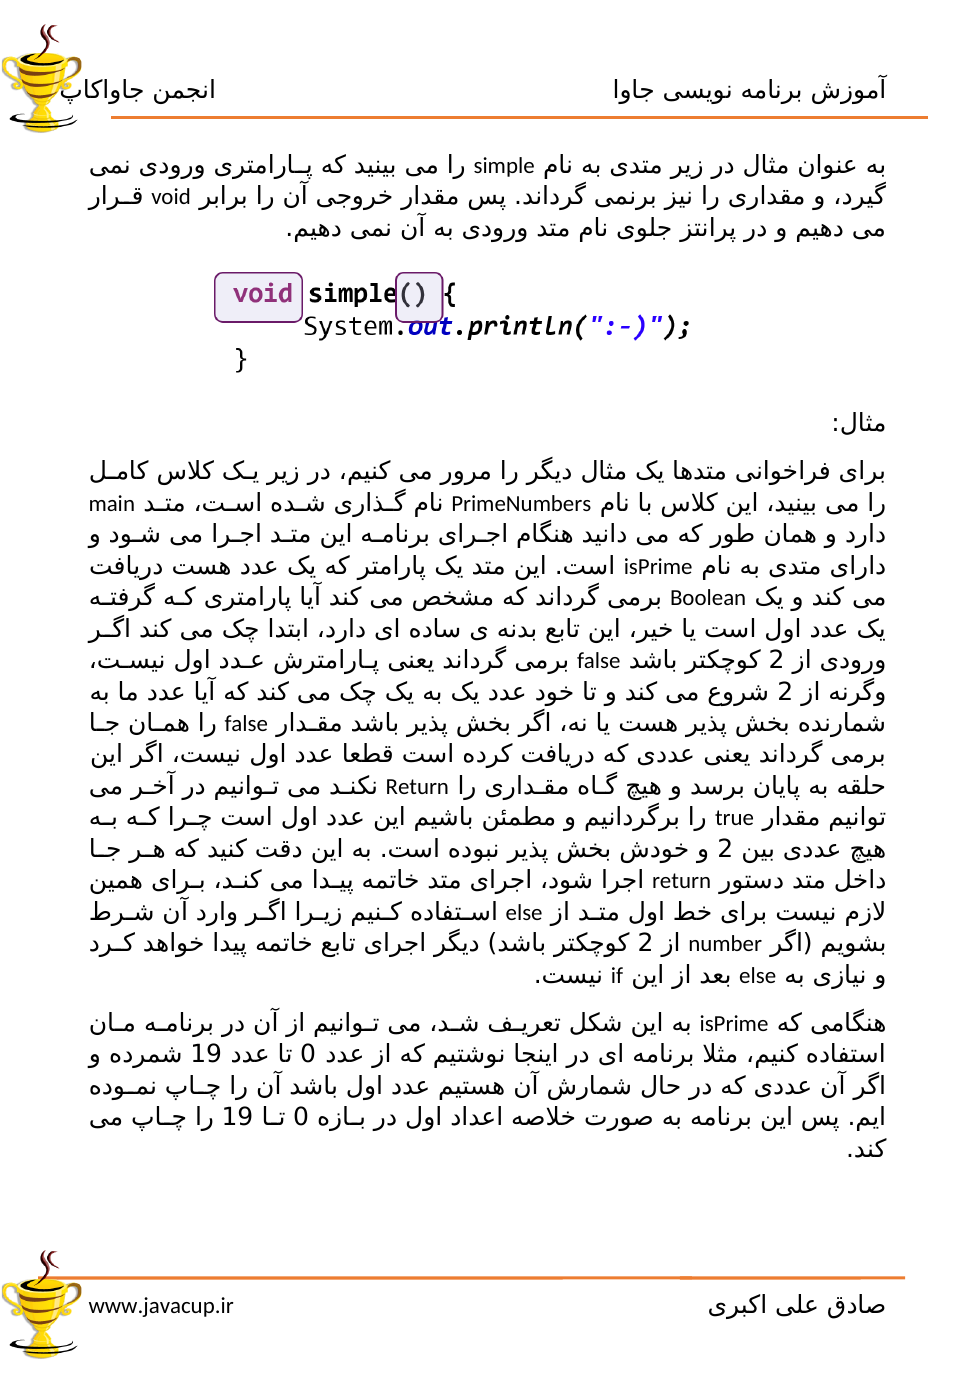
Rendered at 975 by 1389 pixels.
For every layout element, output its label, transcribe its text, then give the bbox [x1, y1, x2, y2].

picture [204, 261, 770, 390]
picture [0, 21, 82, 132]
text به عنوان مثال در زیر متدی به نام simple را می بینید که پارامتری ورودی نمی گیرد، و مقداری را نیز برنمی گرداند. پس مقدار خروجی آن را برابر void قرار می دهیم و در پرانتز جلوی نام متد ورودی به آن نمی دهیم. [89, 150, 886, 242]
picture [0, 1247, 82, 1358]
text هنگامی که isPrime به این شکل تعریف شد، می توانیم از آن در برنامه مان استفاده کنیم، مثلا برنامه ای در اینجا نوشتیم که از عدد 0 تا عدد 19 شمرده و اگر آن عددی که در حال شمارش آن هستیم عدد اول باشد آن را چاپ نموده ایم. پس این برنامه به صورت خلاصه اعداد اول در بازه 0 تا 19 را چاپ می کند. [89, 1008, 886, 1163]
text مثال: [89, 408, 886, 437]
text برای فراخوانی متدها یک مثال دیگر را مرور می کنیم، در زیر یک کلاس کامل را می بینید، این کلاس با نام PrimeNumbers نام گذاری شده است، متد main دارد و همان طور که می دانید هنگام اجرای برنامه این متد اجرا می شود و دارای متدی به نام isPrime است. این متد یک پارامتر که یک عدد هست دریافت می کند و یک Boolean برمی گرداند که مشخص می کند آیا پارامتری که گرفته یک عدد اول است یا خیر، این تابع بدنه ی ساده ای دارد، ابتدا چک می کند اگر ورودی از 2 کوچکتر باشد false برمی گرداند یعنی پارامترش عدد اول نیست، وگرنه از 2 شروع می کند و تا خود عدد یک به یک چک می کند که آیا عدد ما به شمارنده بخش پذیر هست یا نه، اگر بخش پذیر باشد مقدار false را همان جا برمی گرداند یعنی عددی که دریافت کرده است قطعا عدد اول نیست، اگر این حلقه به پایان برسد و هیچ گاه مقداری را Return نکند می توانیم در آخر می توانیم مقدار true را برگردانیم و مطمئن باشیم این عدد اول است چرا که به هیچ عددی بین 2 و خودش بخش پذیر نبوده است. به این دقت کنید که هر جا داخل متد دستور return اجرا شود، اجرای متد خاتمه پیدا می کند، برای همین لازم نیست برای خط اول متد از else استفاده کنیم زیرا اگر وارد آن شرط بشویم (اگر number از 2 کوچکتر باشد) دیگر اجرای تابع خاتمه پیدا خواهد کرد و نیازی به else بعد از این if نیست. [89, 456, 886, 989]
